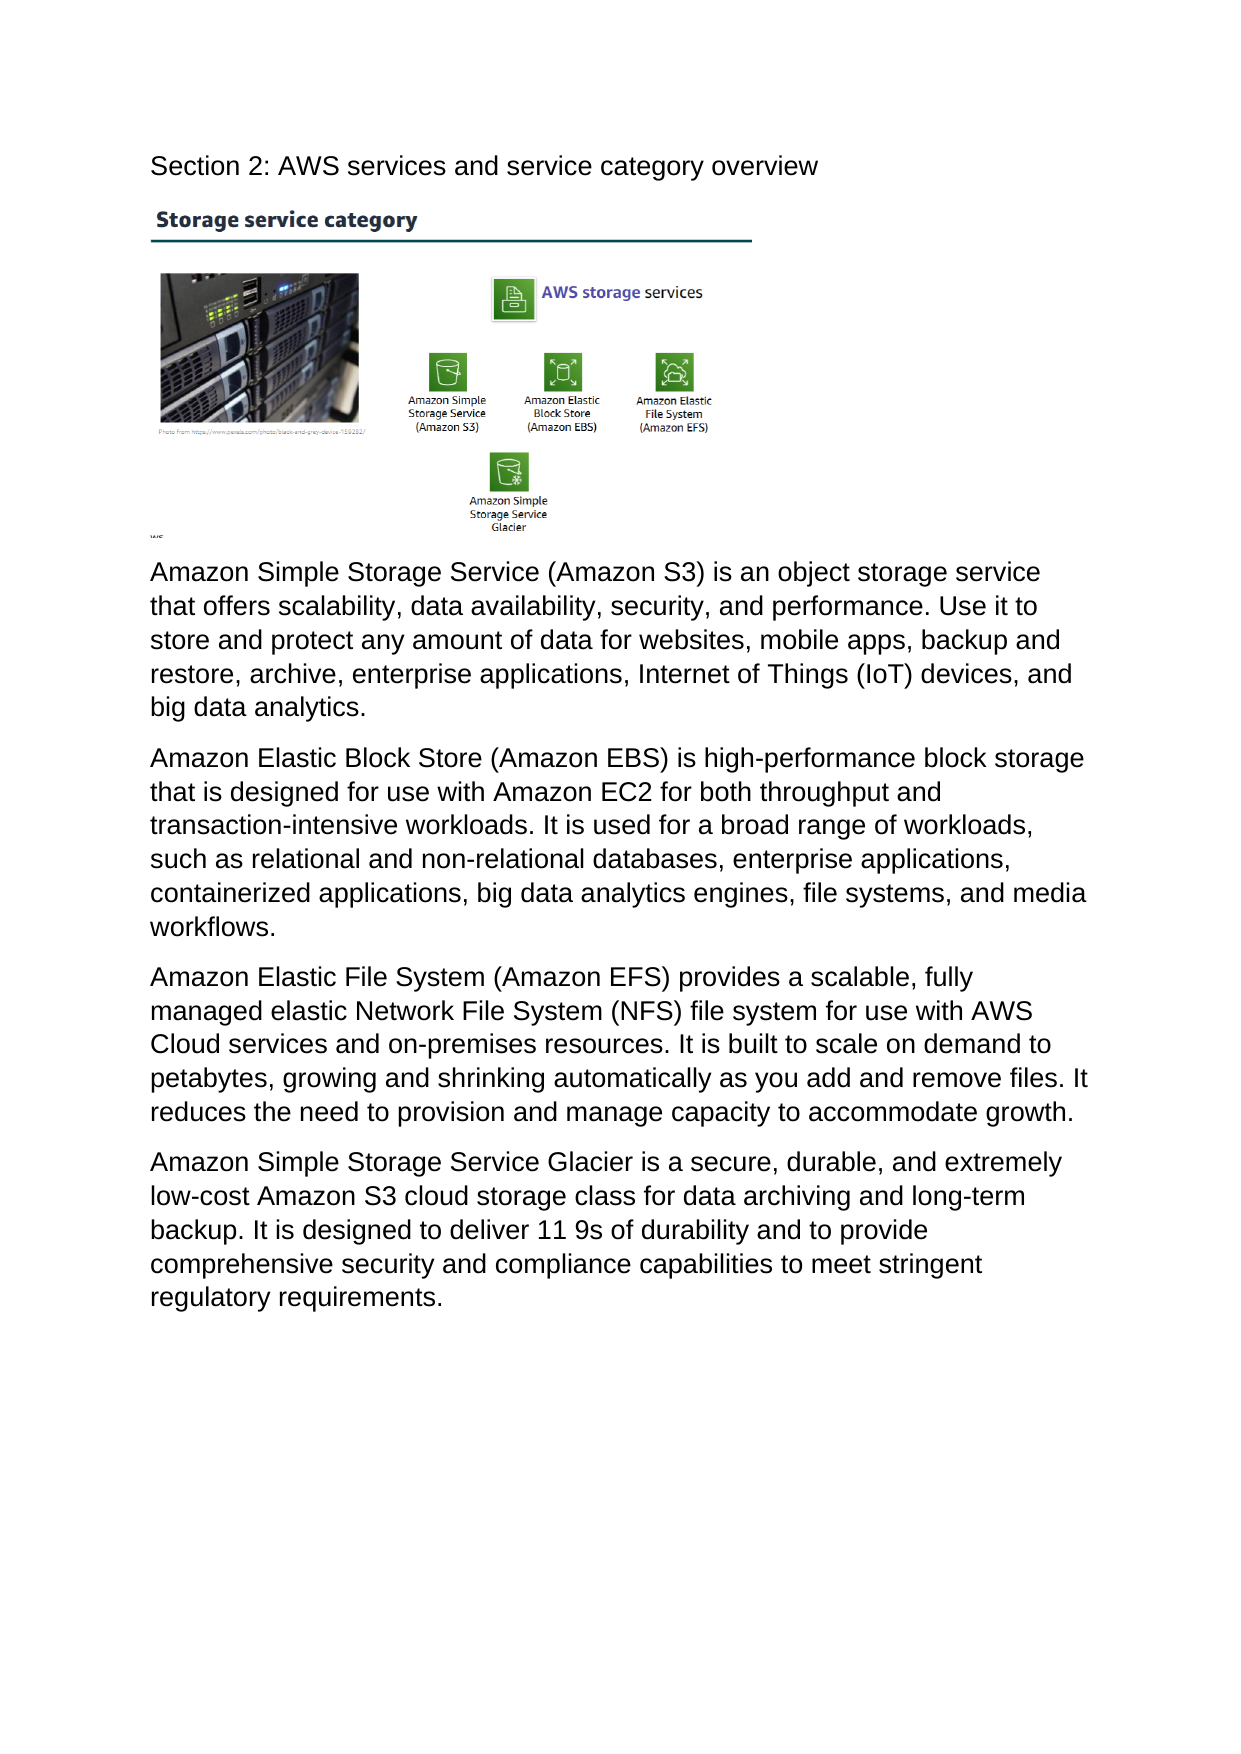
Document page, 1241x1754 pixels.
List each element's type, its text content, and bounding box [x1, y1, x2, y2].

text Amazon Elastic Block Store (Amazon EBS) is high-performance block storage that is designed for use with Amazon EC2 for both throughput and transaction-intensive workloads. It is used for a broad range of workloads, such as relational and non-relational databases, enterprise applications, containerized applications, big data analytics engines, file systems, and media workflows. [150, 742, 1090, 942]
text Section 2: AWS services and service category overview [150, 150, 1090, 181]
text Amazon Simple Storage Service Glacier is a secure, durable, and extremely low-cost Amazon S3 cloud storage class for data archiving and long-term backup. It is designed to deliver 11 9s of durability and to provide comprehensive security and compliance capabilities to meet stringent regulatory requirements. [150, 1146, 1090, 1313]
text Amazon Simple Storage Service (Amazon S3) is an object storage service that offers scalability, data availability, security, and performance. Use it to store and protect any amount of data for websites, mobile apps, backup and restore, archive, enterprise applications, Internet of Things (IoT) devices, and big data analytics. [150, 556, 1090, 723]
text Amazon Elastic File System (Amazon EFS) provides a scalable, fully managed elastic Network File System (NFS) file system for use with AWS Cloud services and on-premises resources. It is built to scale on demand to petabytes, growing and shrinking automatically as you add and remove files. It reduces the need to provision and manage capacity to accommodate growth. [150, 961, 1090, 1127]
picture [150, 200, 752, 538]
